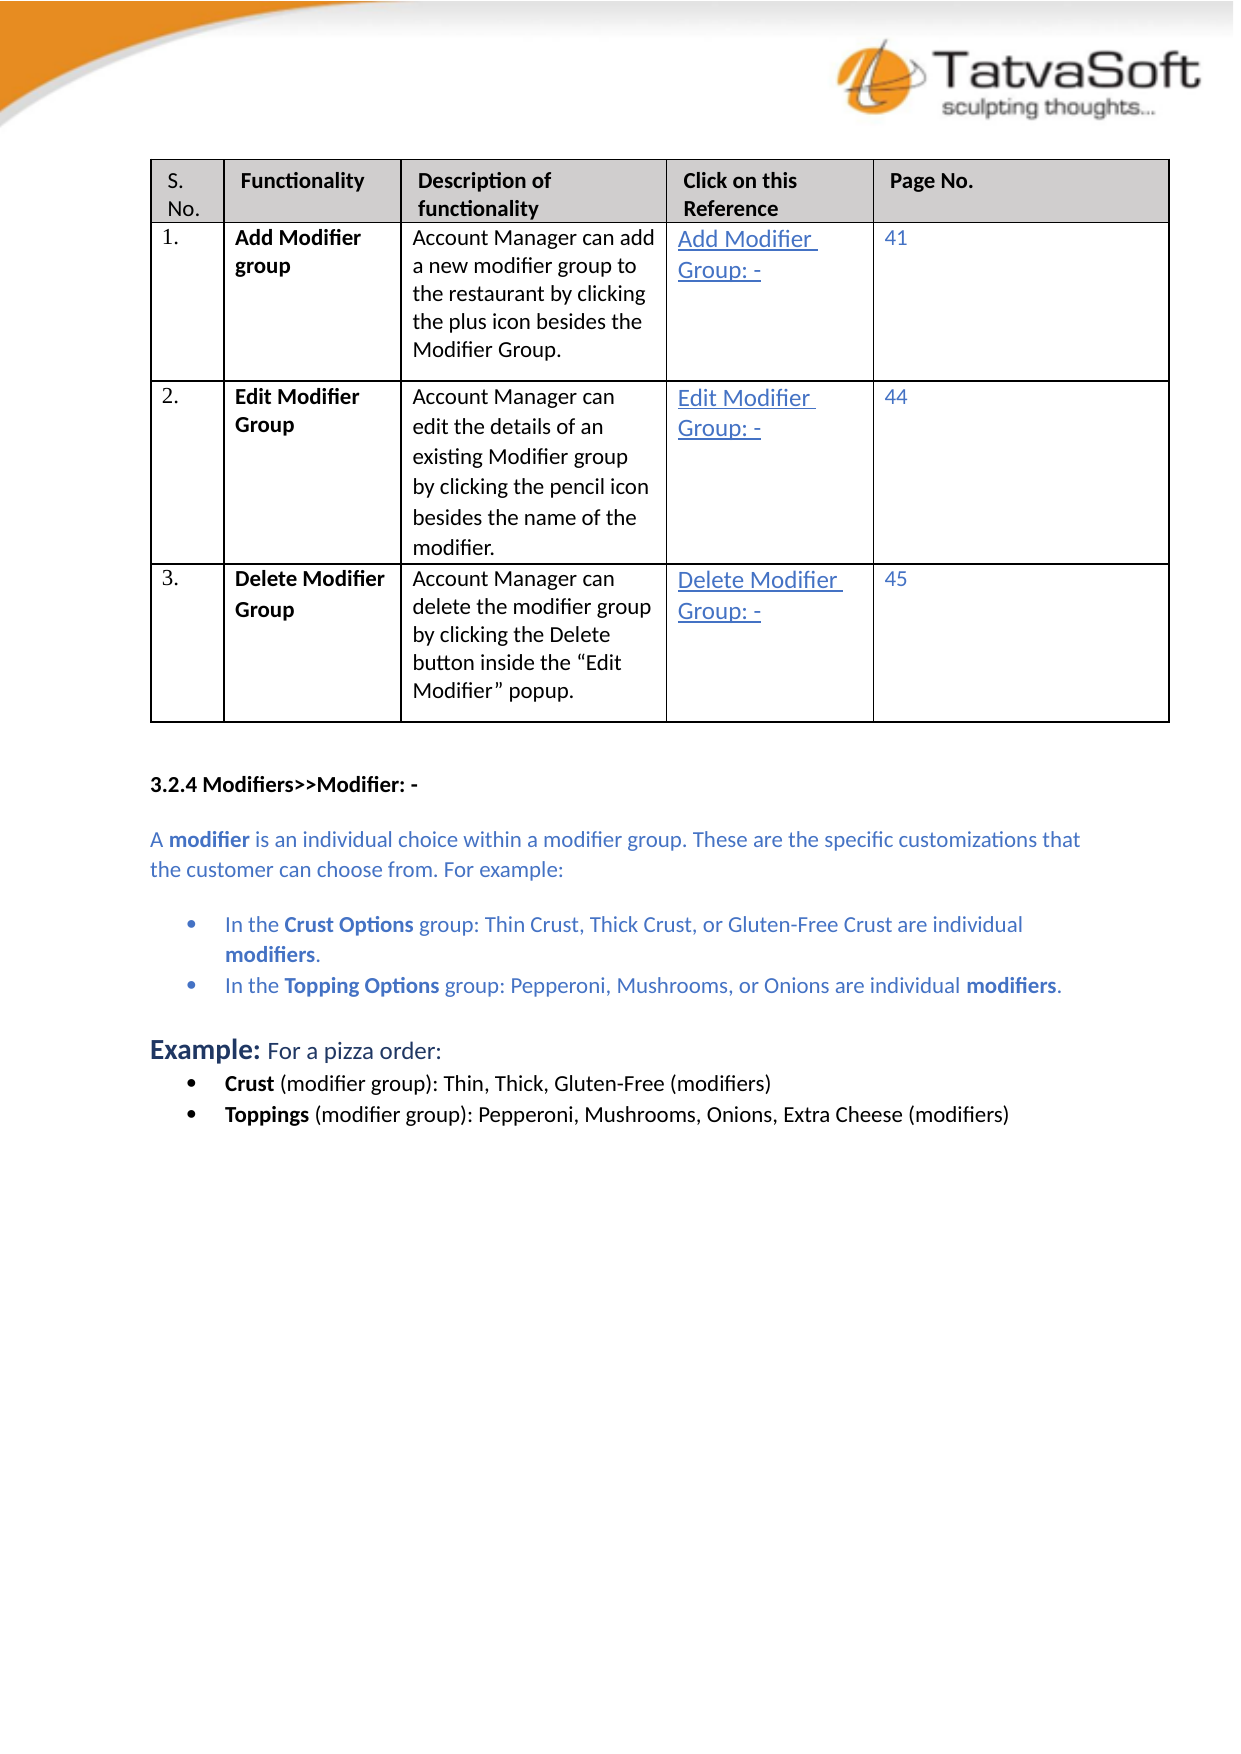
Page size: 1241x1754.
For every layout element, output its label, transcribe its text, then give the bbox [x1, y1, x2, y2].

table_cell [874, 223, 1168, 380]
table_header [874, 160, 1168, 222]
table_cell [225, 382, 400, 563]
picture [0, 1, 1234, 159]
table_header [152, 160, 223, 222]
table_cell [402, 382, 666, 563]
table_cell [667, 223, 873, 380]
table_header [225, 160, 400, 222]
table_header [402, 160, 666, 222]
list Crust (modifier group): Thin, Thick, Gluten-Free (modifiers) [187, 1069, 1090, 1098]
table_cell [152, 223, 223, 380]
text 3.2.4 Modifiers>>Modifier: - [150, 770, 1090, 798]
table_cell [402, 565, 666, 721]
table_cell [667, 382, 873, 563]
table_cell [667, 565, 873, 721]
list In the Crust Options group: Thin Crust, Thick Crust, or Gluten-Free Crust are individual modifiers. [187, 910, 1090, 968]
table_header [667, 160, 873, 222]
subtitle Example: For a pizza order: [150, 1031, 1090, 1067]
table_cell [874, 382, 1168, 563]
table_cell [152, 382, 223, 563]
list In the Topping Options group: Pepperoni, Mushrooms, or Onions are individual modifiers. [187, 971, 1090, 999]
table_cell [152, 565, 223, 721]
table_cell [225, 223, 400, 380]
list Toppings (modifier group): Pepperoni, Mushrooms, Onions, Extra Cheese (modifiers) [187, 1100, 1090, 1128]
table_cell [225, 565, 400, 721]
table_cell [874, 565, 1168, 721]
text A modifier is an individual choice within a modifier group. These are the specific customizations that the customer can choose from. For example: [150, 825, 1090, 883]
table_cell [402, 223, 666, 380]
